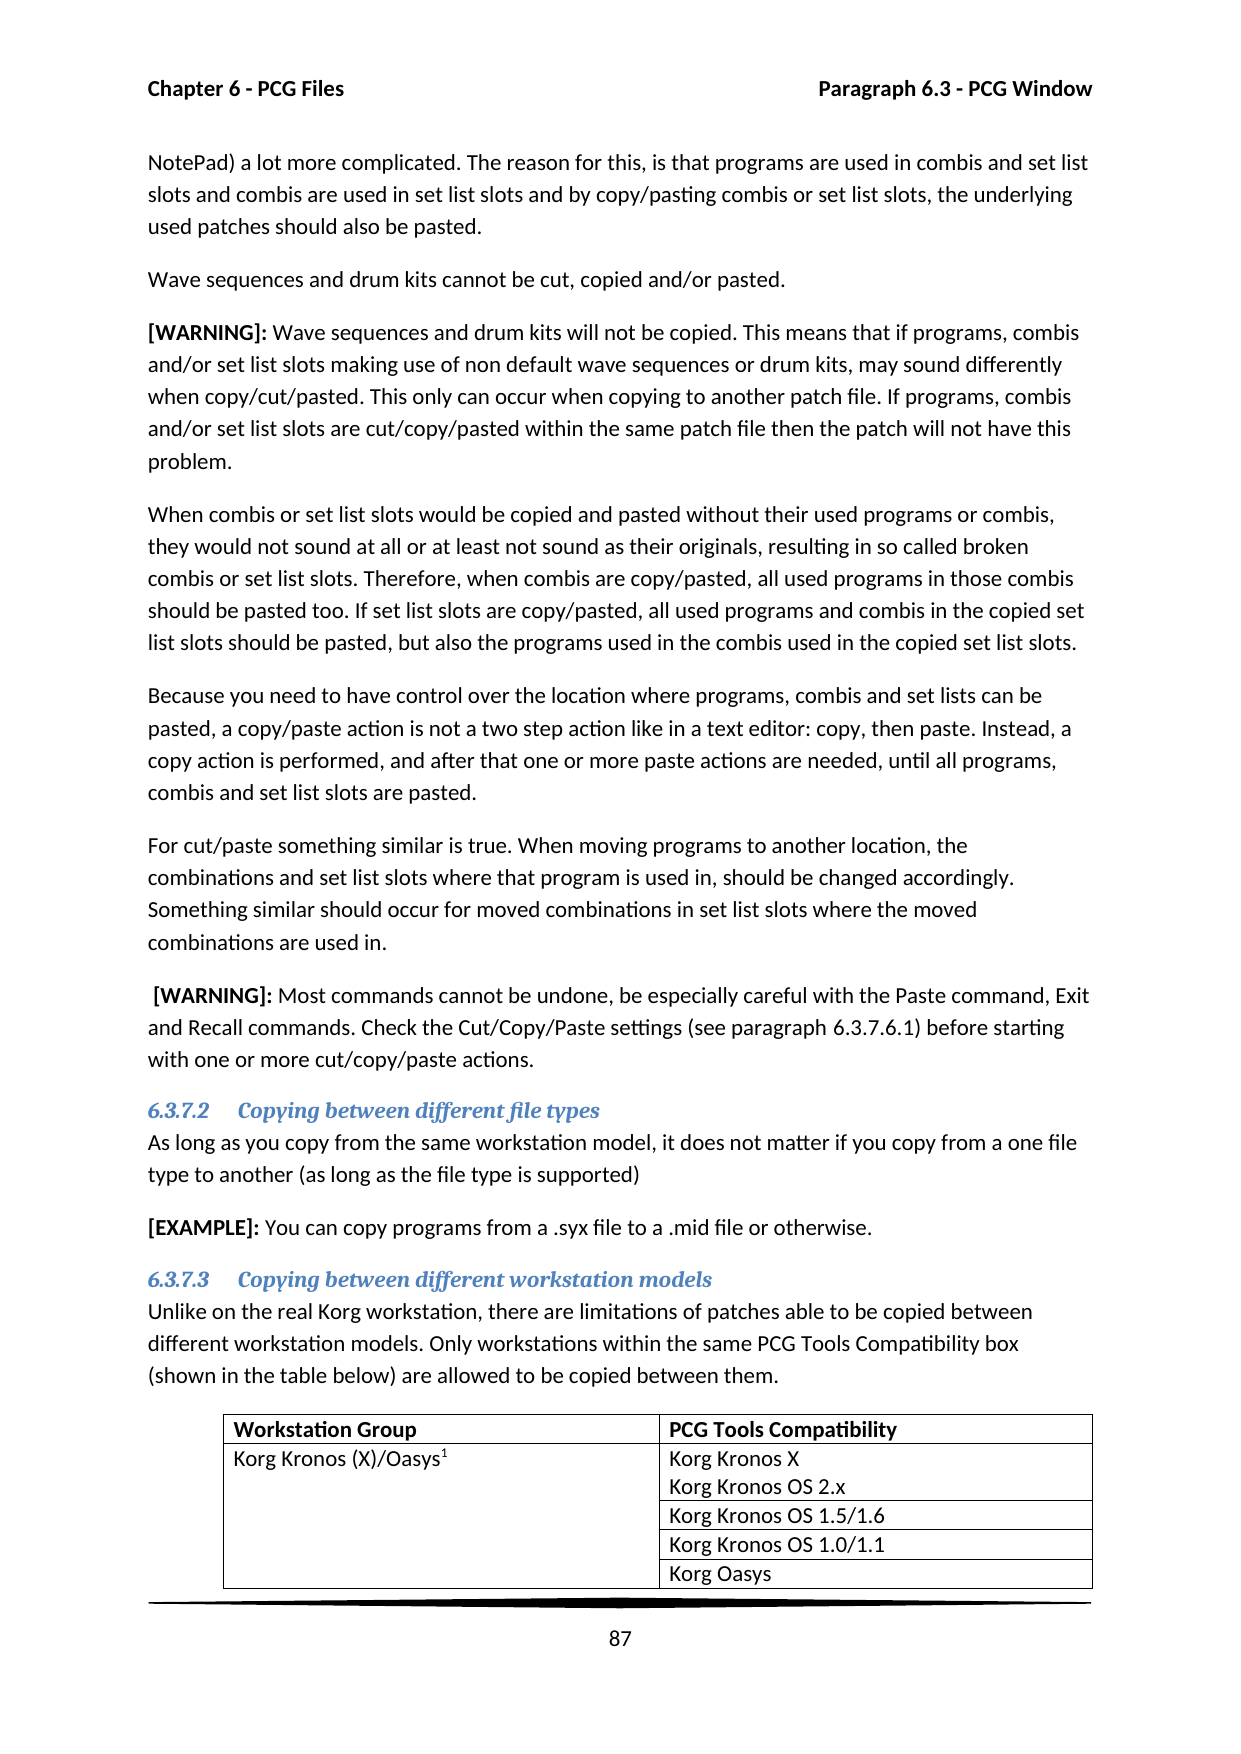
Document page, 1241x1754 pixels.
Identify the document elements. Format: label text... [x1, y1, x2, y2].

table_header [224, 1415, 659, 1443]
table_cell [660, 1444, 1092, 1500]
text [WARNING]: Most commands cannot be undone, be especially careful with the Paste command, Exit and Recall commands. Check the Cut/Copy/Paste settings (see paragraph 7.3.7.6.1) before starting with one or more cut/copy/paste actions. [148, 981, 1093, 1073]
text Wave sequences and drum kits cannot be cut, copied and/or pasted. [148, 265, 1093, 293]
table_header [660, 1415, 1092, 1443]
text When combis or set list slots would be copied and pasted without their used programs or combis, they would not sound at all or at least not sound as their originals, resulting in so called broken combis or set list slots. Therefore, when combis are copy/pasted, all used programs in those combis should be pasted too. If set list slots are copy/pasted, all used programs and combis in the copied set list slots should be pasted, but also the programs used in the combis used in the copied set list slots. [148, 500, 1093, 657]
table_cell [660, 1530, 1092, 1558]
text [WARNING]: Wave sequences and drum kits will not be copied. This means that if programs, combis and/or set list slots making use of non default wave sequences or drum kits, may sound differently when copy/cut/pasted. This only can occur when copying to another patch file. If programs, combis and/or set list slots are cut/copy/pasted within the same patch file then the patch will not have this problem. [148, 318, 1093, 475]
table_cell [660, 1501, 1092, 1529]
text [148, 148, 1093, 240]
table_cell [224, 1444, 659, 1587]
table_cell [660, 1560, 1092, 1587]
text For cut/paste something similar is true. When moving programs to another location, the combinations and set list slots where that program is used in, should be changed accordingly. Something similar should occur for moved combinations in set list slots where the moved combinations are used in. [148, 831, 1093, 956]
text [EXAMPLE]: You can copy programs from a .syx file to a .mid file or otherwise. [148, 1213, 1093, 1242]
text Unlike on the real Korg workstation, there are limitations of patches able to be copied between different workstation models. Only workstations within the same PCG Tools Compatibility box (shown in the table below) are allowed to be copied between them. [148, 1297, 1093, 1389]
subtitle Copying between different workstation models [148, 1267, 1093, 1293]
subtitle Copying between different file types [148, 1098, 1093, 1124]
text As long as you copy from the same workstation model, it does not matter if you copy from a one file type to another (as long as the file type is supported) [148, 1128, 1093, 1188]
text Because you need to have control over the location where programs, combis and set lists can be pasted, a copy/paste action is not a two step action like in a text editor: copy, then paste. Instead, a copy action is performed, and after that one or more paste actions are needed, until all programs, combis and set list slots are pasted. [148, 682, 1093, 806]
